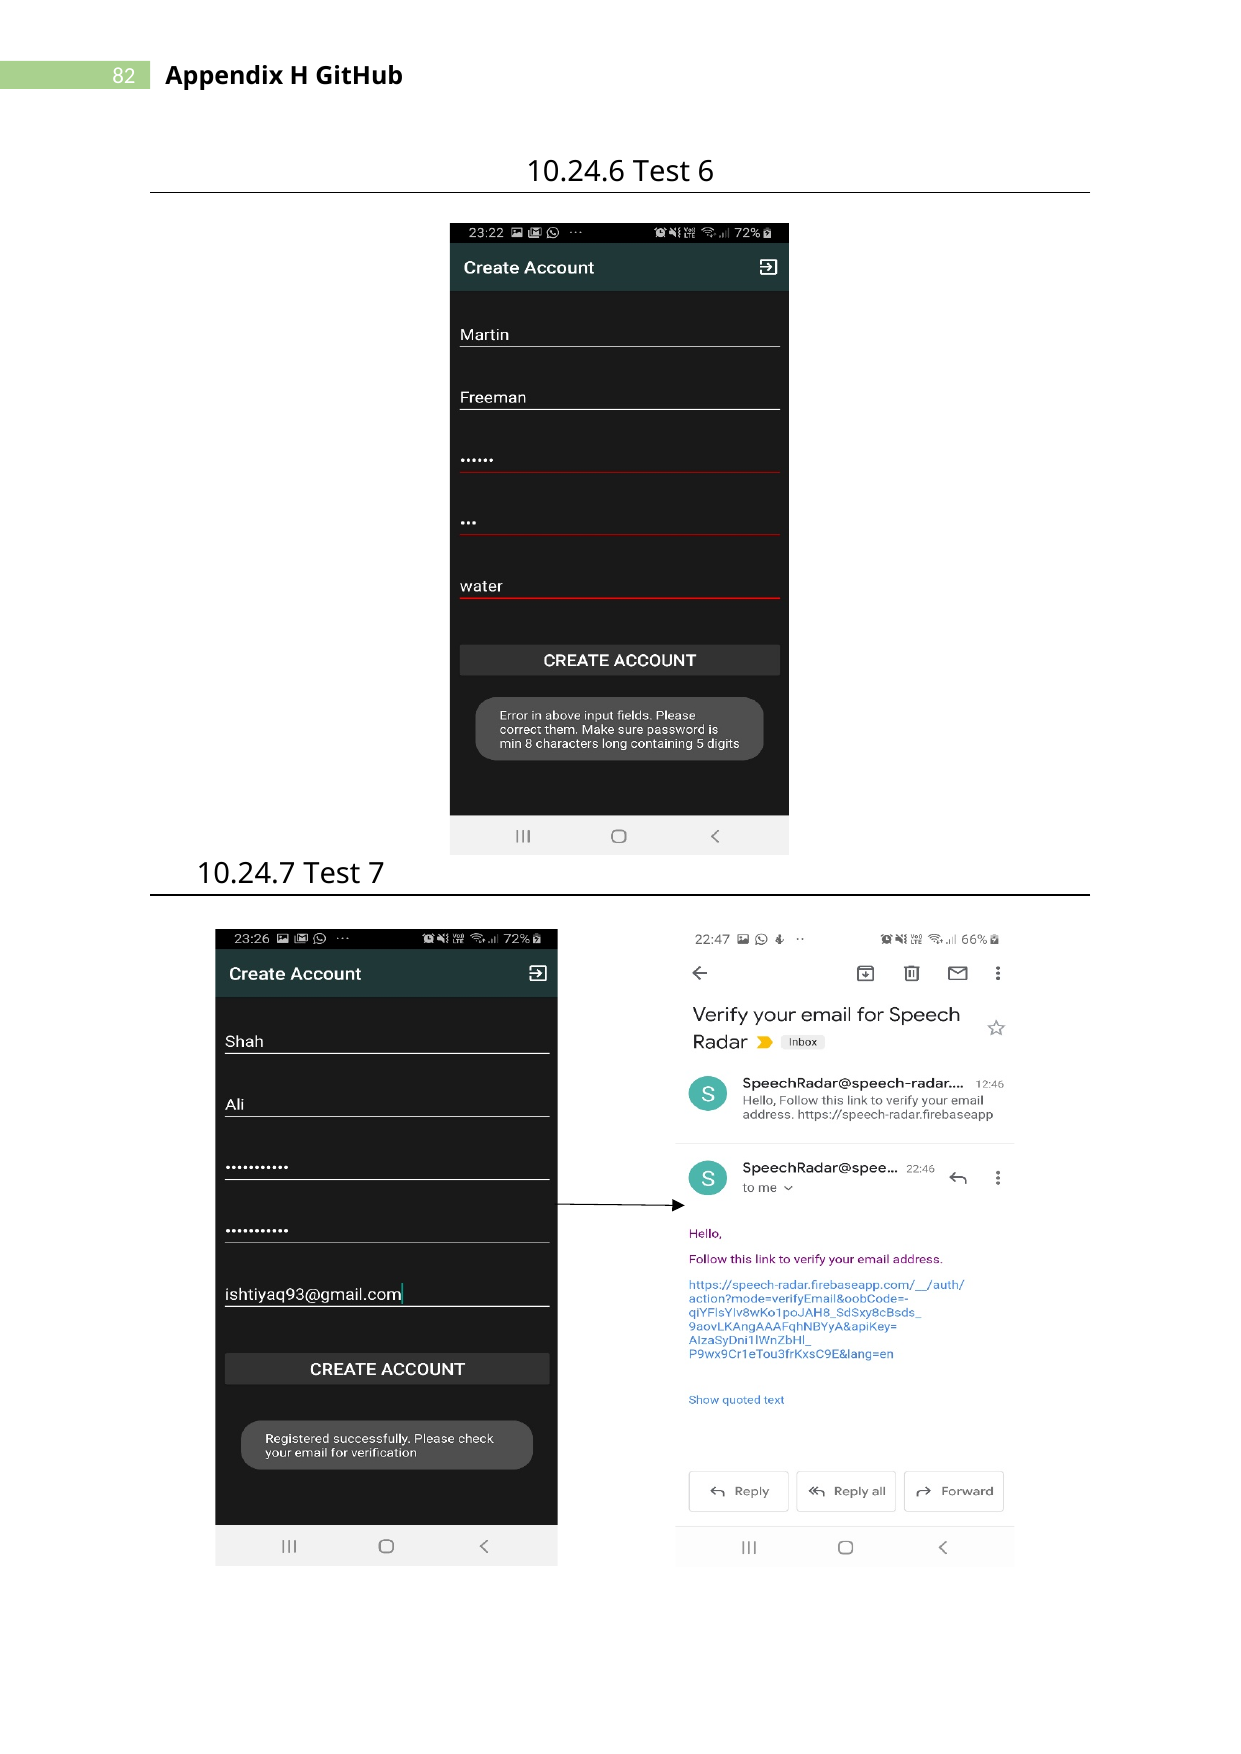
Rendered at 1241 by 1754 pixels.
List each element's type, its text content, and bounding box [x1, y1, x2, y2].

subtitle Test 6 [150, 150, 1090, 192]
picture [673, 929, 1014, 1563]
picture [213, 929, 558, 1563]
subtitle Test 7 [150, 853, 1090, 894]
picture [448, 223, 789, 851]
